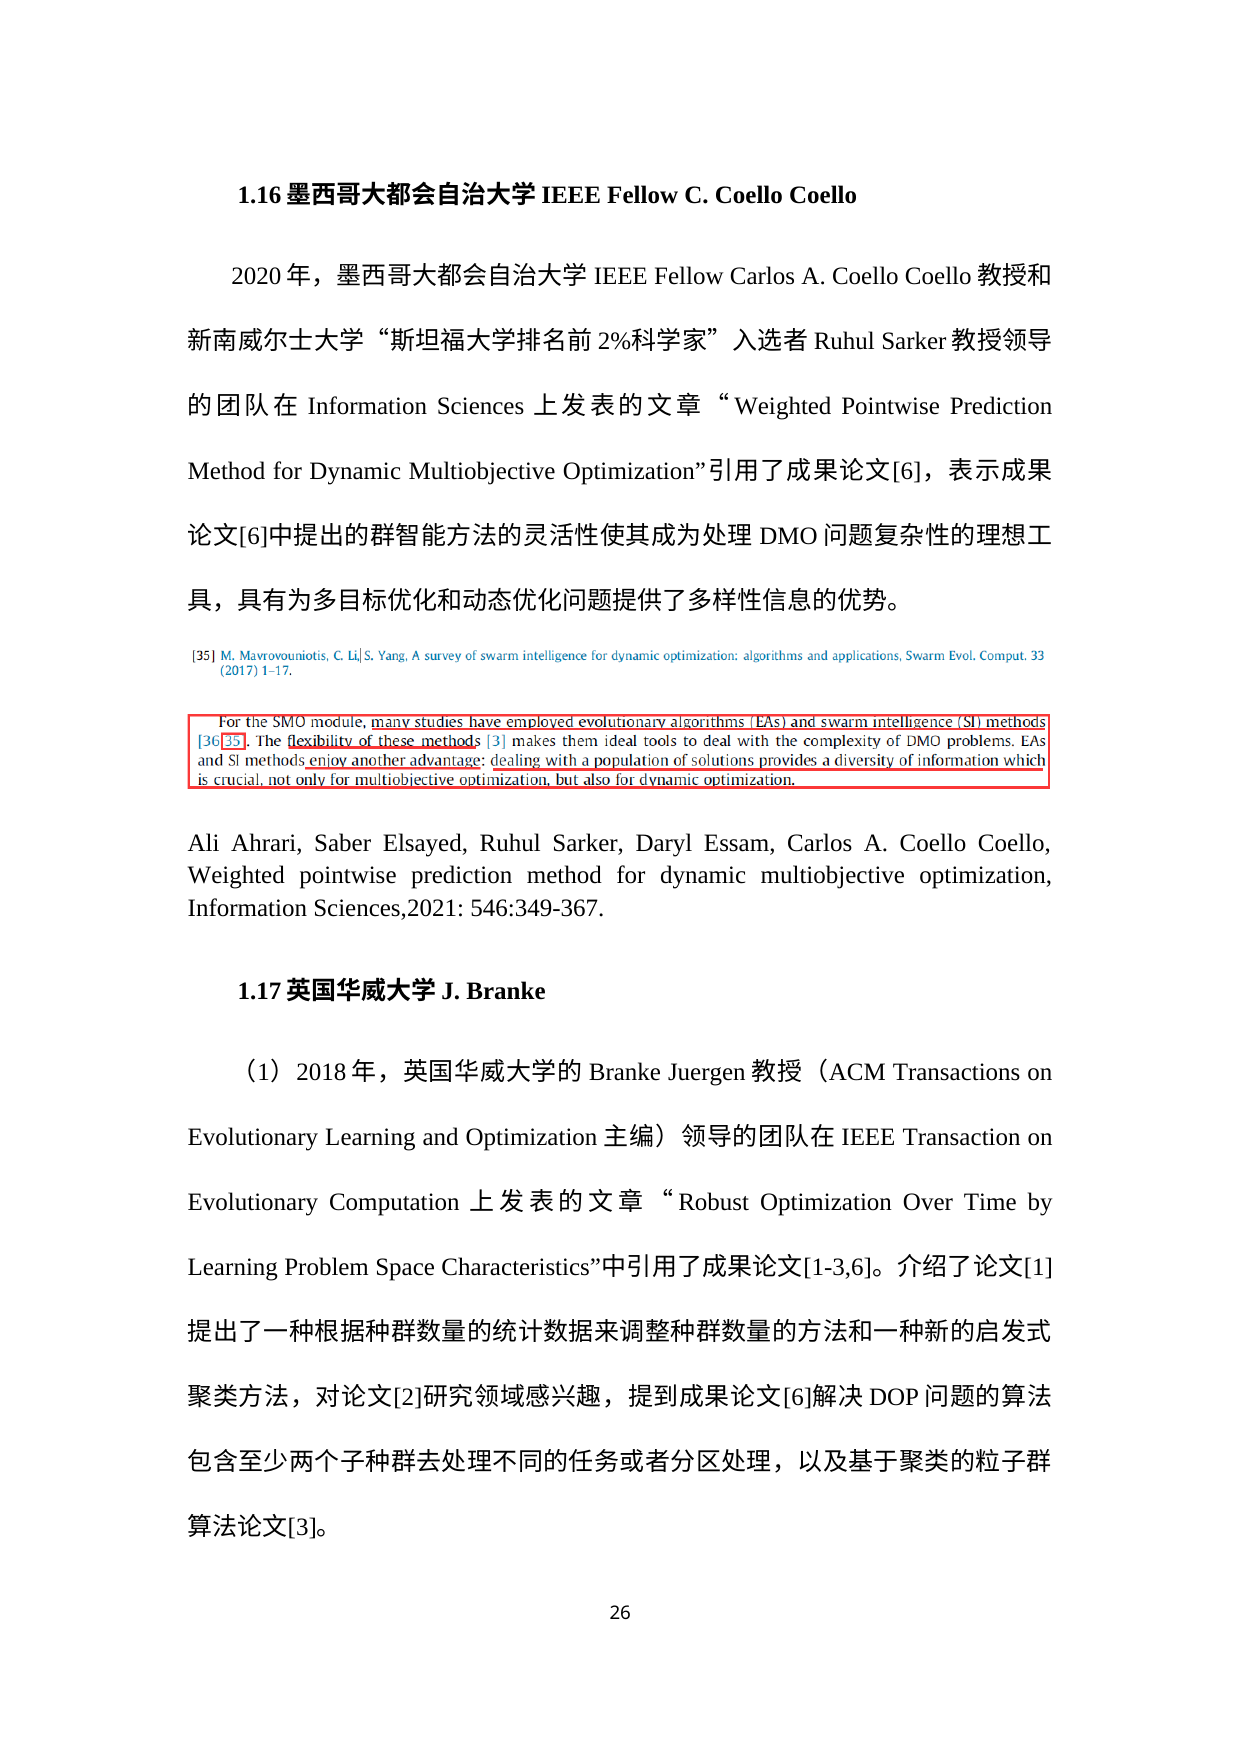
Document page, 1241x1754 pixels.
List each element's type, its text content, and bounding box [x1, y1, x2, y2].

picture [187, 712, 1053, 790]
text Ali Ahrari, Saber Elsayed, Ruhul Sarker, Daryl Essam, Carlos A. Coello Coello, Weighted pointwise prediction method for dynamic multiobjective optimization, Information Sciences,2021: 546:349-367. [187, 826, 1053, 923]
subtitle 1.17英国华威大学J. Branke [237, 956, 1053, 1021]
picture [187, 647, 1053, 679]
subtitle 1.16墨西哥大都会自治大学IEEE Fellow C. Coello Coello [237, 160, 1053, 225]
text （1）2018年，英国华威大学的Branke Juergen教授（ACM Transactions on Evolutionary Learning and Optimization主编）领导的团队在IEEE Transaction on Evolutionary Computation上发表的文章“Robust Optimization Over Time by Learning Problem Space Characteristics”中引用了成果论文[1-3,6]。介绍了论文[1] 提出了一种根据种群数量的统计数据来调整种群数量的方法和一种新的启发式聚类方法，对论文[2]研究领域感兴趣，提到成果论文[6]解决DOP问题的算法包含至少两个子种群去处理不同的任务或者分区处理，以及基于聚类的粒子群算法论文[3]。 [187, 1037, 1053, 1557]
text 2020年，墨西哥大都会自治大学IEEE Fellow Carlos A. Coello Coello教授和新南威尔士大学“斯坦福大学排名前2%科学家”入选者Ruhul Sarker教授领导的团队在Information Sciences上发表的文章“Weighted Pointwise Prediction Method for Dynamic Multiobjective Optimization”引用了成果论文[6]，表示成果论文[6]中提出的群智能方法的灵活性使其成为处理DMO问题复杂性的理想工具，具有为多目标优化和动态优化问题提供了多样性信息的优势。 [187, 241, 1053, 631]
